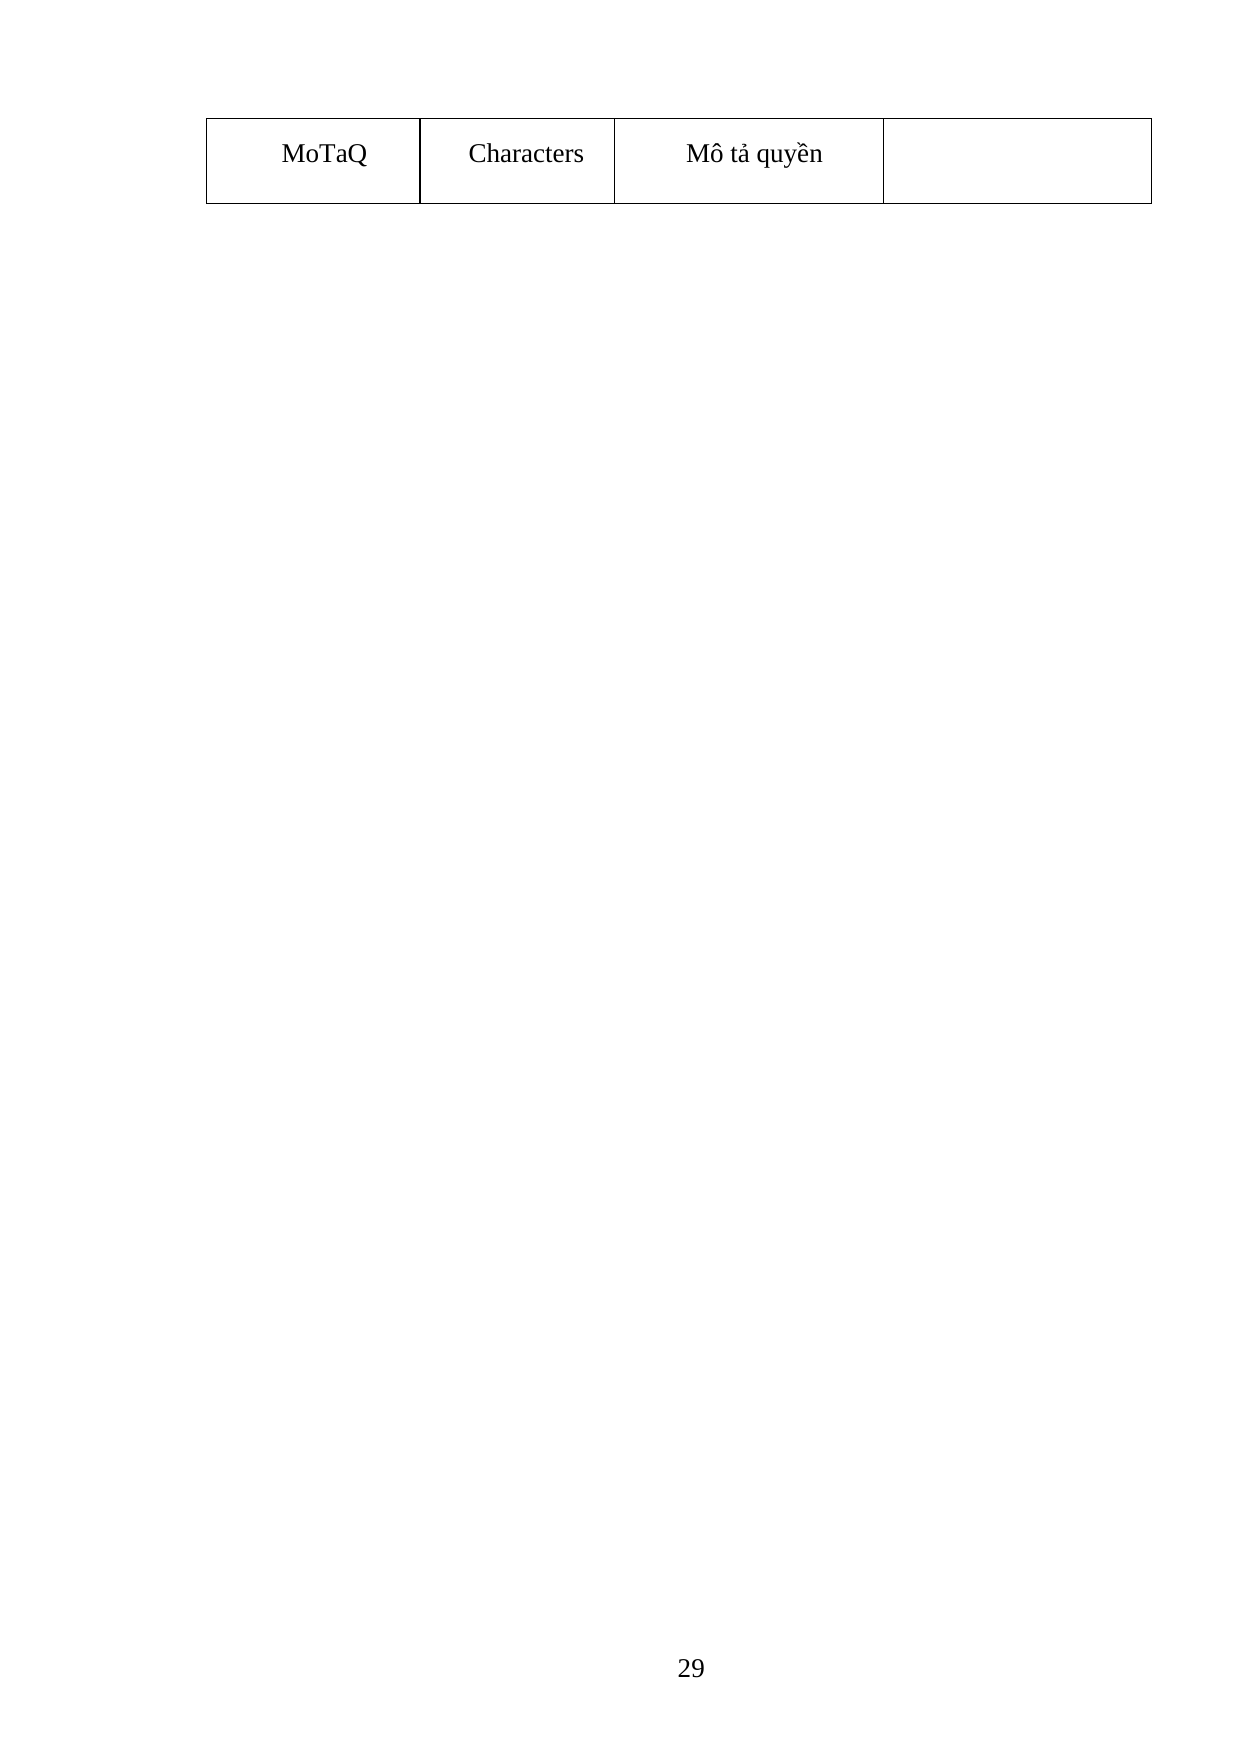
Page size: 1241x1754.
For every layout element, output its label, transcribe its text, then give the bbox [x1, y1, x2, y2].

table_cell [884, 119, 1151, 203]
table_cell Characters [421, 119, 614, 203]
table_cell MoTaQ [207, 119, 419, 203]
table_cell Mô tả quyền [615, 119, 883, 203]
